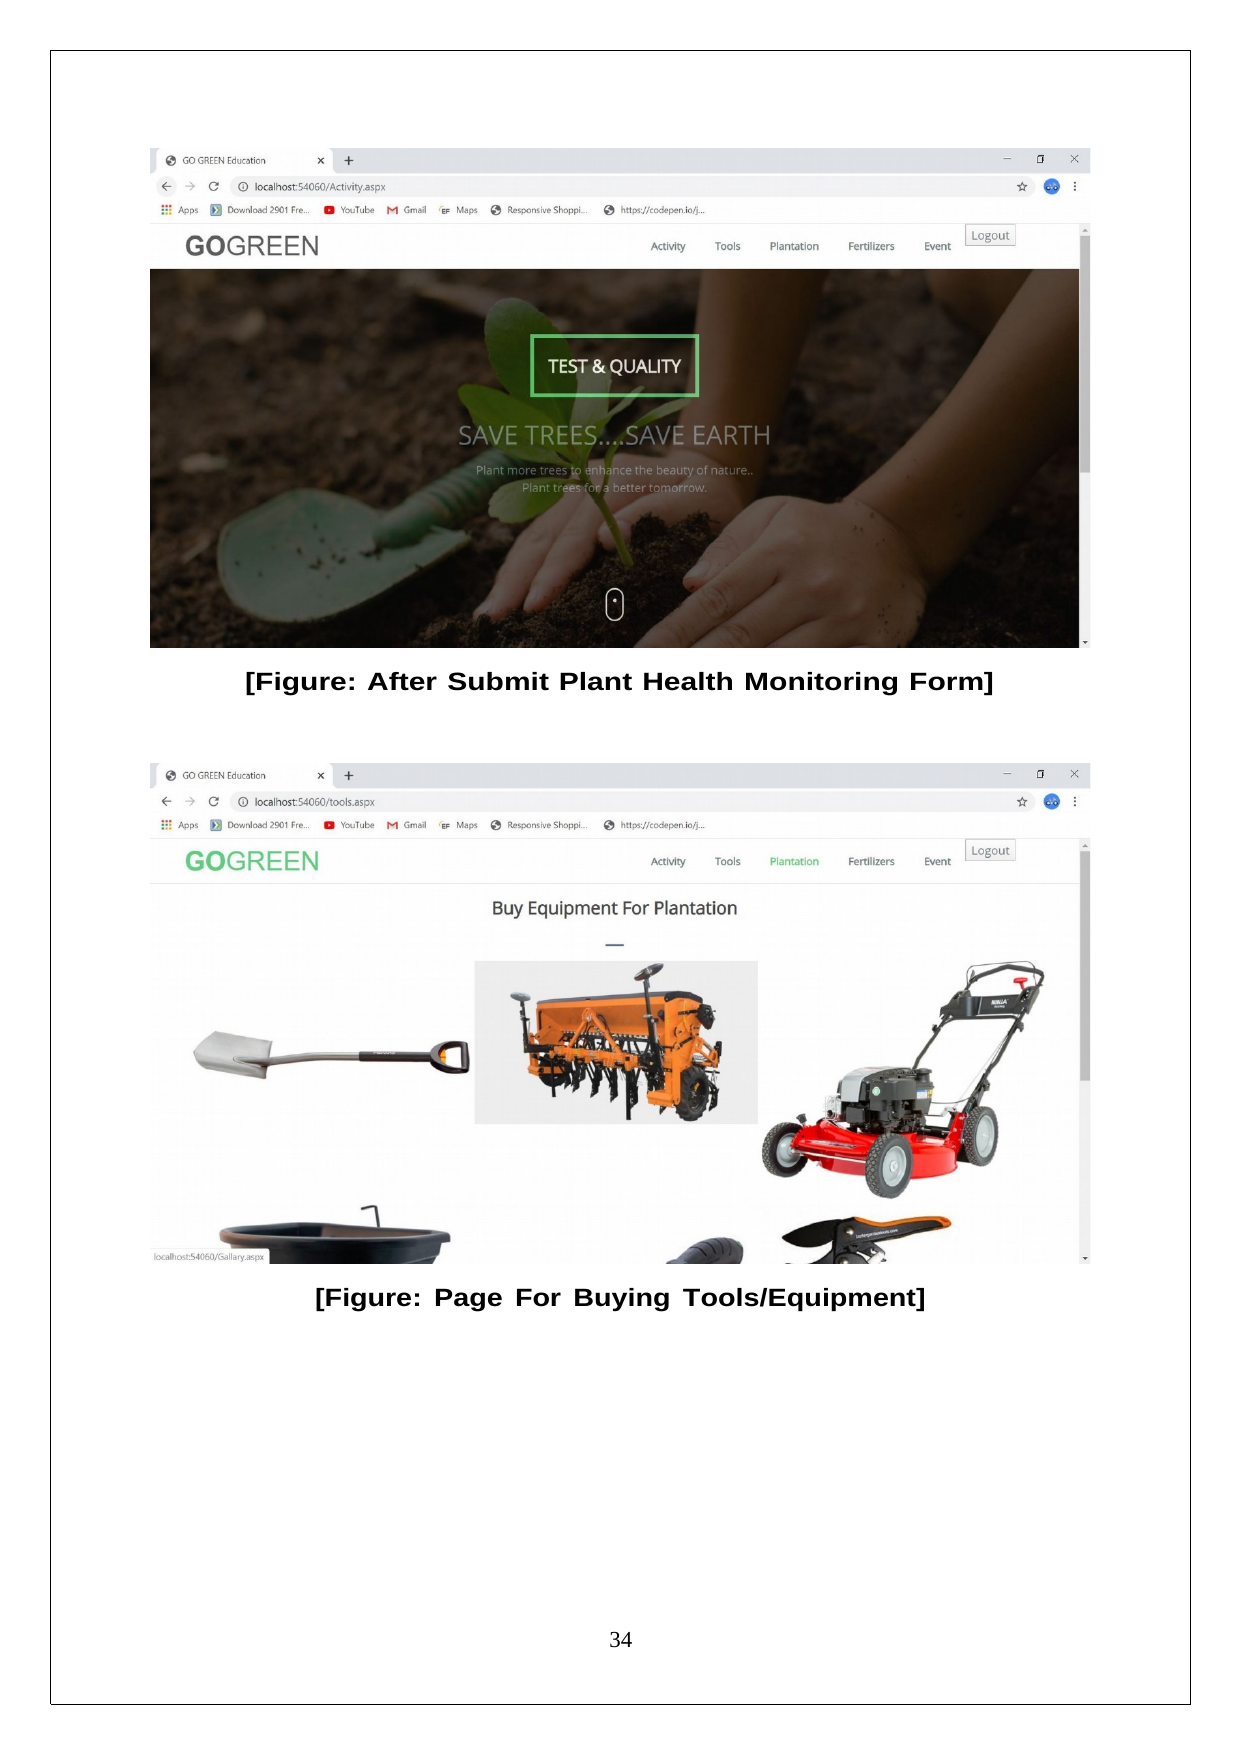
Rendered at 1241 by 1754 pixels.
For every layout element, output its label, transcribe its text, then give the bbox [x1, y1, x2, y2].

text [Figure: Page For Buying Tools/Equipment] [313, 1283, 927, 1312]
picture [150, 763, 1091, 1264]
picture [150, 148, 1091, 648]
text [Figure: After Submit Plant Health Monitoring Form] [245, 667, 1103, 696]
text 34 [607, 1626, 634, 1652]
